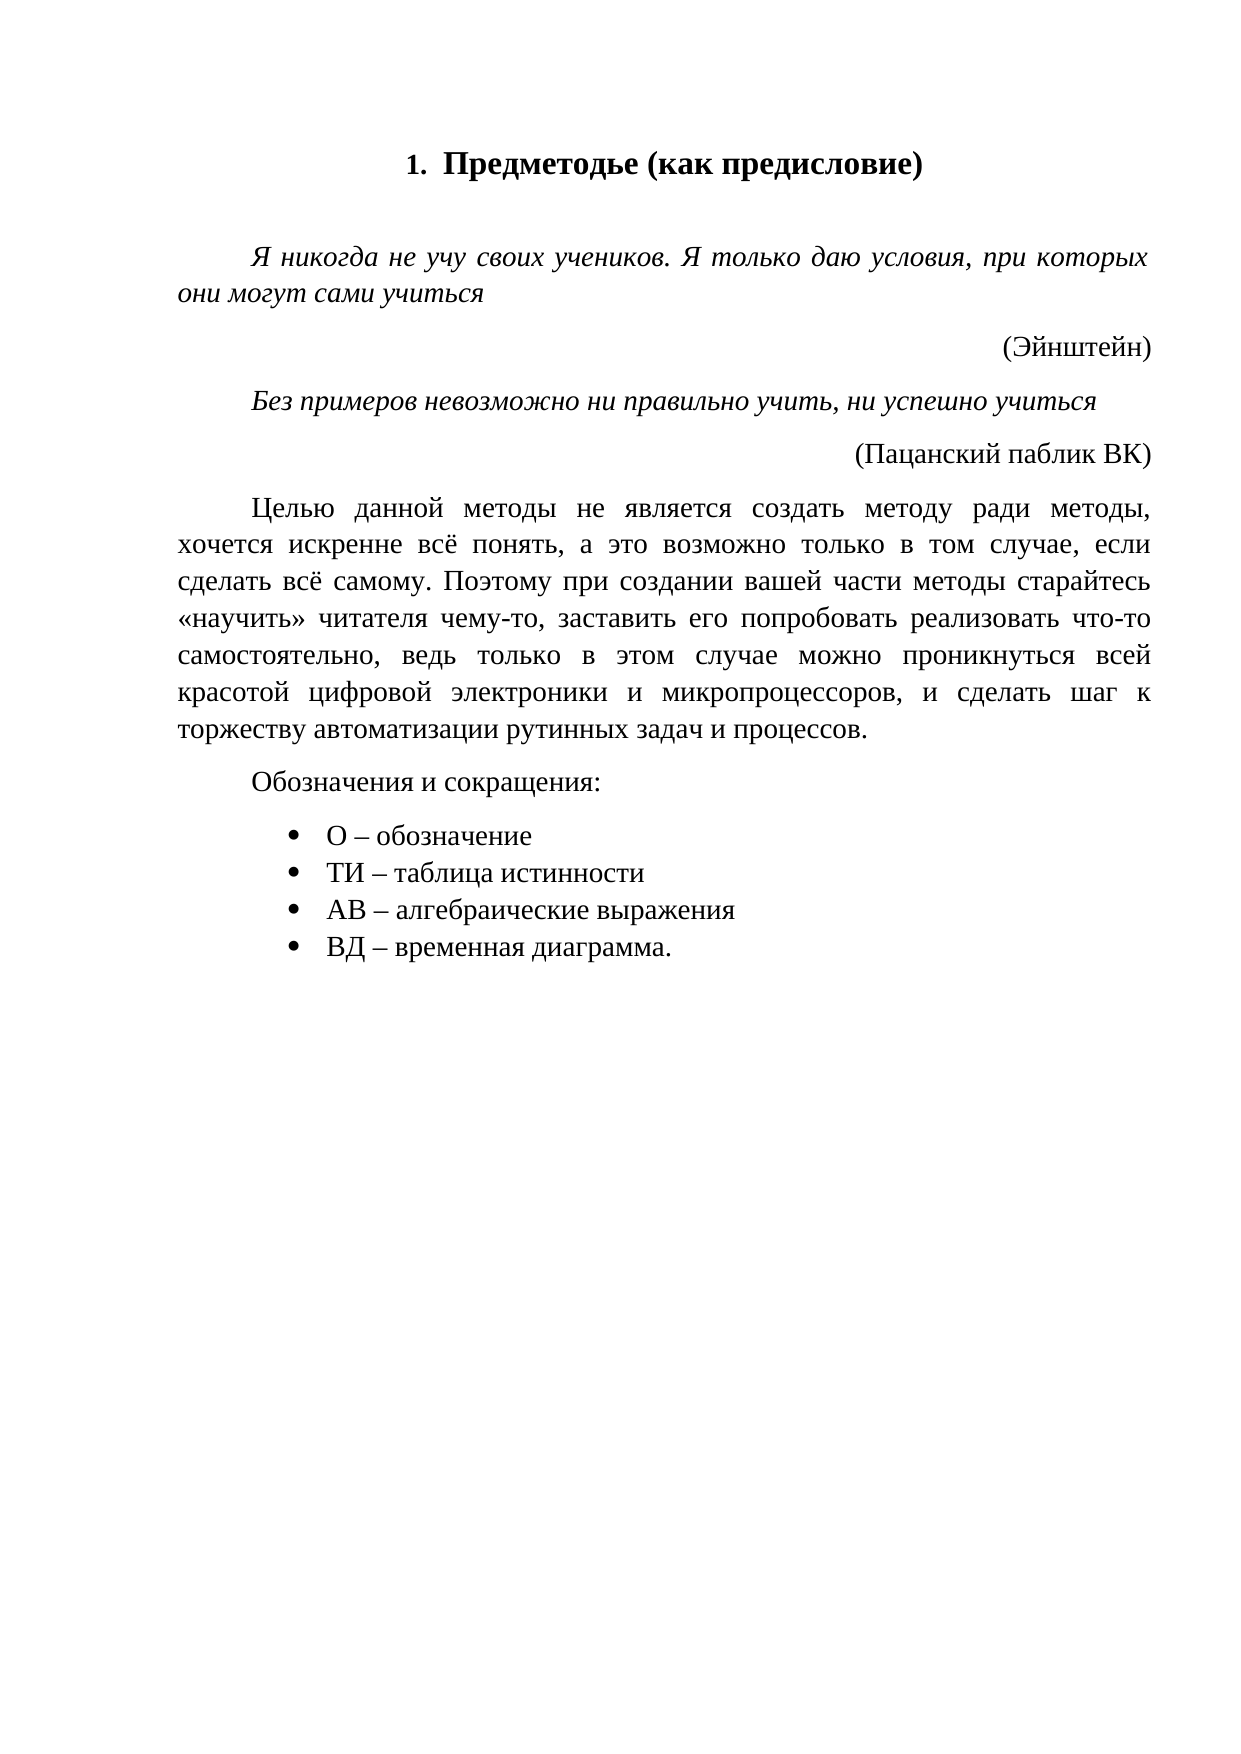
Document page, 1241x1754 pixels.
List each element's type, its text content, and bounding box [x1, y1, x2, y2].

list О – обозначение [288, 818, 1152, 852]
text Я никогда не учу своих учеников. Я только даю условия, при которых они могут сами учиться [177, 239, 1152, 309]
list АВ – алгебраические выражения [288, 892, 1152, 926]
text Целью данной методы не является создать методу ради методы, хочется искренне всё понять, а это возможно только в том случае, если сделать всё самому. Поэтому при создании вашей части методы старайтесь «научить» читателя чему-то, заставить его попробовать реализовать что-то самостоятельно, ведь только в этом случае можно проникнуться всей красотой цифровой электроники и микропроцессоров, и сделать шаг к торжеству автоматизации рутинных задач и процессов. [177, 490, 1152, 744]
list ВД – временная диаграмма. [288, 929, 1152, 963]
text Обозначения и сокращения: [177, 764, 1152, 798]
list ТИ – таблица истинности [288, 855, 1152, 889]
text (Эйнштейн) [177, 329, 1152, 363]
text (Пацанский паблик ВК) [177, 436, 1152, 470]
subtitle Предметодье (как предисловие) [177, 143, 1152, 181]
text Без примеров невозможно ни правильно учить, ни успешно учиться [177, 383, 1152, 416]
